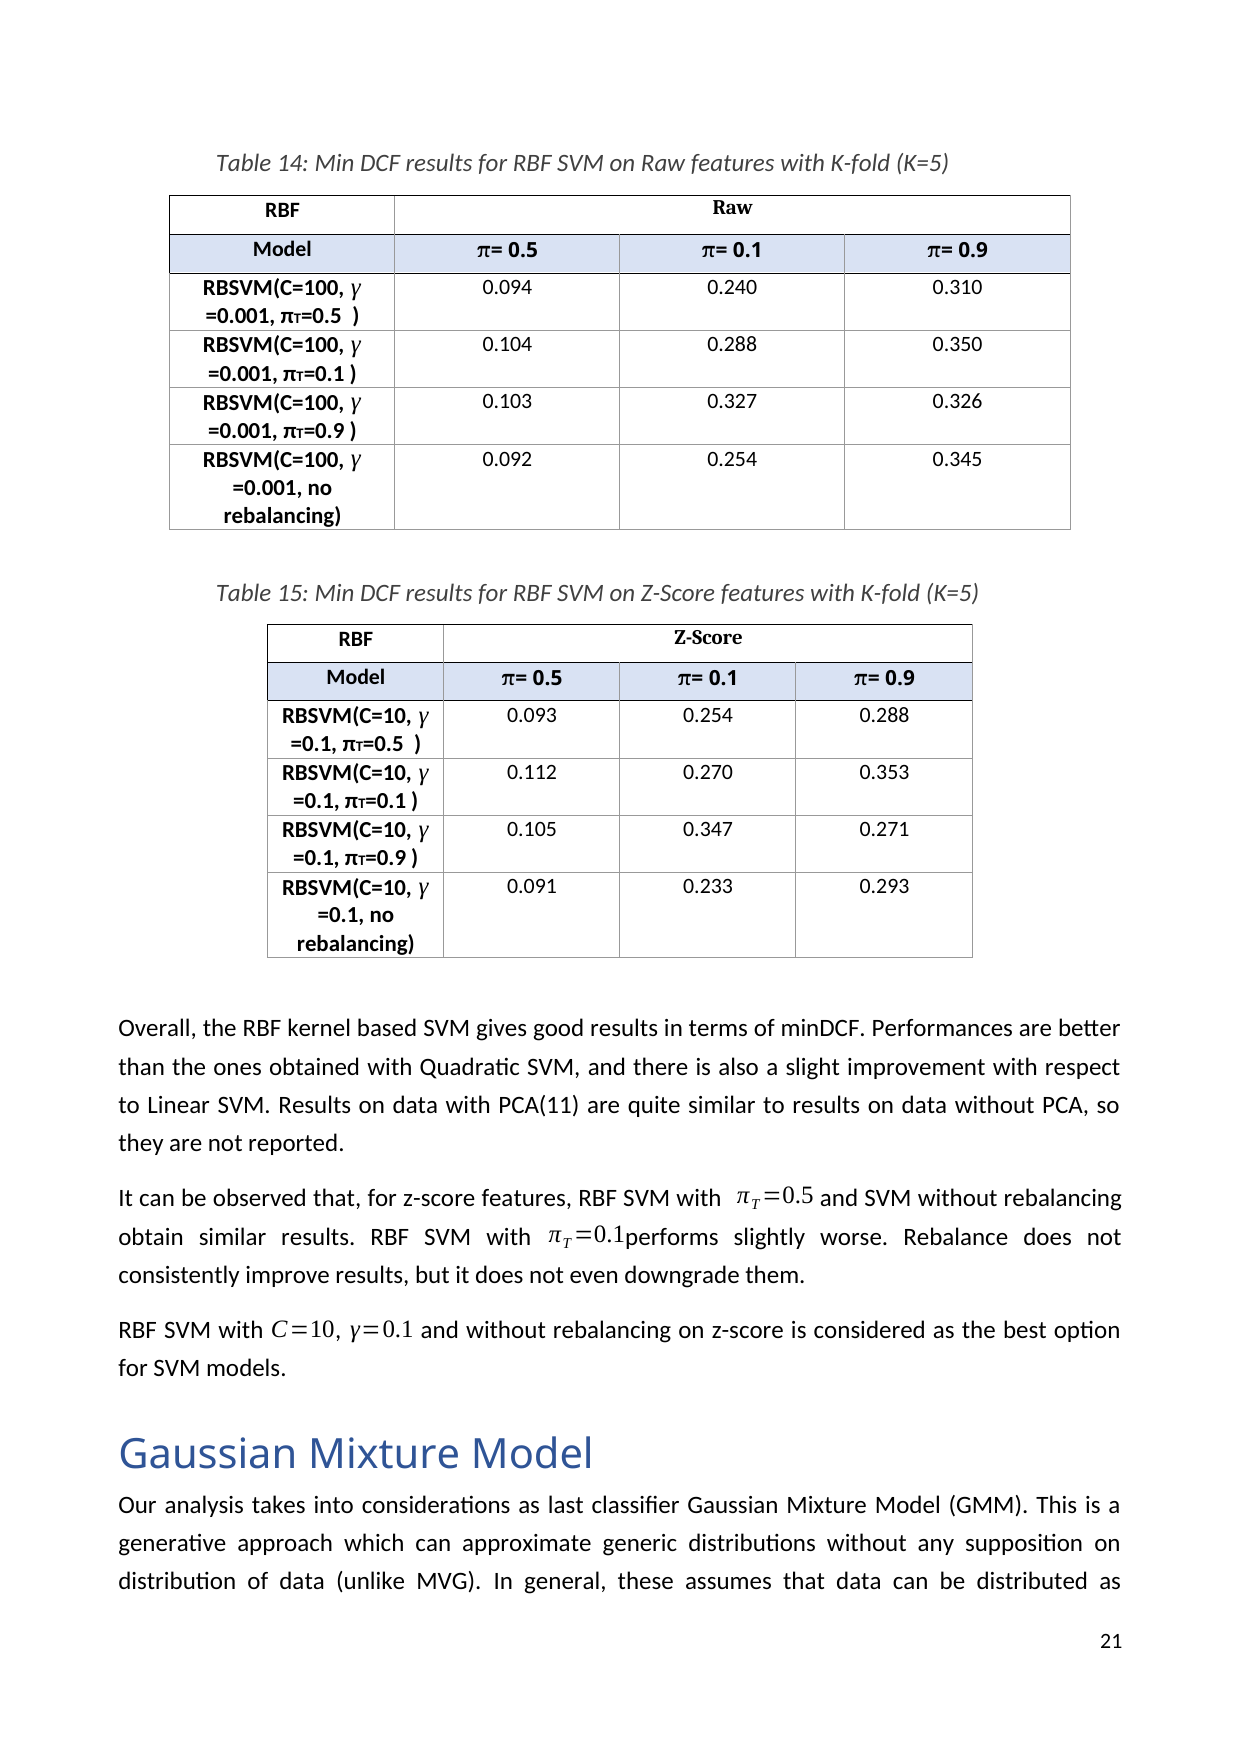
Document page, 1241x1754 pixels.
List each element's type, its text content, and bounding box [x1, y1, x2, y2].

table_cell RBSVM(C=10, =0.1, no rebalancing) [268, 873, 443, 957]
table_cell 0.091 [444, 873, 619, 957]
table_header RBF [268, 625, 443, 662]
text Overall, the RBF kernel based SVM gives good results in terms of minDCF. Performances are better than the ones obtained with Quadratic SVM, and there is also a slight improvement with respect to Linear SVM. Results on data with PCA(11) are quite similar to results on data without PCA, so they are not reported. [118, 1012, 1122, 1157]
text It can be observed that, for z-score features, RBF SVM with and SVM without rebalancing obtain similar results. RBF SVM with performs slightly worse. Rebalance does not consistently improve results, but it does not even downgrade them. [118, 1182, 1122, 1290]
table_cell 0.288 [620, 331, 844, 387]
table_cell 0.293 [796, 873, 972, 957]
table_cell π= 0.1 [620, 663, 795, 700]
table_cell 0.104 [395, 331, 619, 387]
table_header Raw [395, 196, 1070, 234]
table_cell 0.288 [796, 701, 972, 757]
subtitle Gaussian Mixture Model [118, 1424, 1122, 1481]
text Table 14: Min DCF results for RBF SVM on Raw features with K-fold (K=5) [118, 148, 1122, 178]
table_cell RBSVM(C=100, =0.001, no rebalancing) [170, 445, 394, 529]
table_cell RBSVM(C=100, =0.001, πT=0.9 ) [170, 388, 394, 444]
table_cell π= 0.1 [620, 235, 844, 272]
table_cell RBSVM(C=100, =0.001, πT=0.1 ) [170, 331, 394, 387]
table_cell 0.327 [620, 388, 844, 444]
text RBF SVM with , and without rebalancing on z-score is considered as the best option for SVM models. [118, 1314, 1122, 1383]
table_header RBF [170, 196, 394, 234]
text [118, 1489, 1122, 1596]
table_cell 0.345 [845, 445, 1070, 529]
table_header Z-Score [444, 625, 972, 662]
table_cell 0.254 [620, 445, 844, 529]
table_cell 0.353 [796, 759, 972, 814]
table_cell RBSVM(C=10, =0.1, πT=0.1 ) [268, 759, 443, 814]
table_cell 0.103 [395, 388, 619, 444]
table_cell 0.094 [395, 274, 619, 329]
table_cell RBSVM(C=10, =0.1, πT=0.9 ) [268, 816, 443, 872]
table_cell 0.233 [620, 873, 795, 957]
table_cell 0.350 [845, 331, 1070, 387]
table_cell 0.310 [845, 274, 1070, 329]
text Table 15: Min DCF results for RBF SVM on Z-Score features with K-fold (K=5) [118, 577, 1122, 608]
table_cell 0.347 [620, 816, 795, 872]
table_cell RBSVM(C=100, =0.001, πT=0.5 ) [170, 274, 394, 329]
table_cell 0.105 [444, 816, 619, 872]
table_cell 0.326 [845, 388, 1070, 444]
table_cell 0.093 [444, 701, 619, 757]
table_cell RBSVM(C=10, =0.1, πT=0.5 ) [268, 701, 443, 757]
table_cell 0.271 [796, 816, 972, 872]
table_cell π= 0.9 [845, 235, 1070, 272]
table_cell π= 0.5 [444, 663, 619, 700]
table_cell 0.092 [395, 445, 619, 529]
table_cell Model [268, 663, 443, 700]
table_cell 0.112 [444, 759, 619, 814]
table_cell Model [170, 235, 394, 272]
table_cell π= 0.9 [796, 663, 972, 700]
table_cell π= 0.5 [395, 235, 619, 272]
table_cell 0.254 [620, 701, 795, 757]
table_cell 0.270 [620, 759, 795, 814]
table_cell 0.240 [620, 274, 844, 329]
